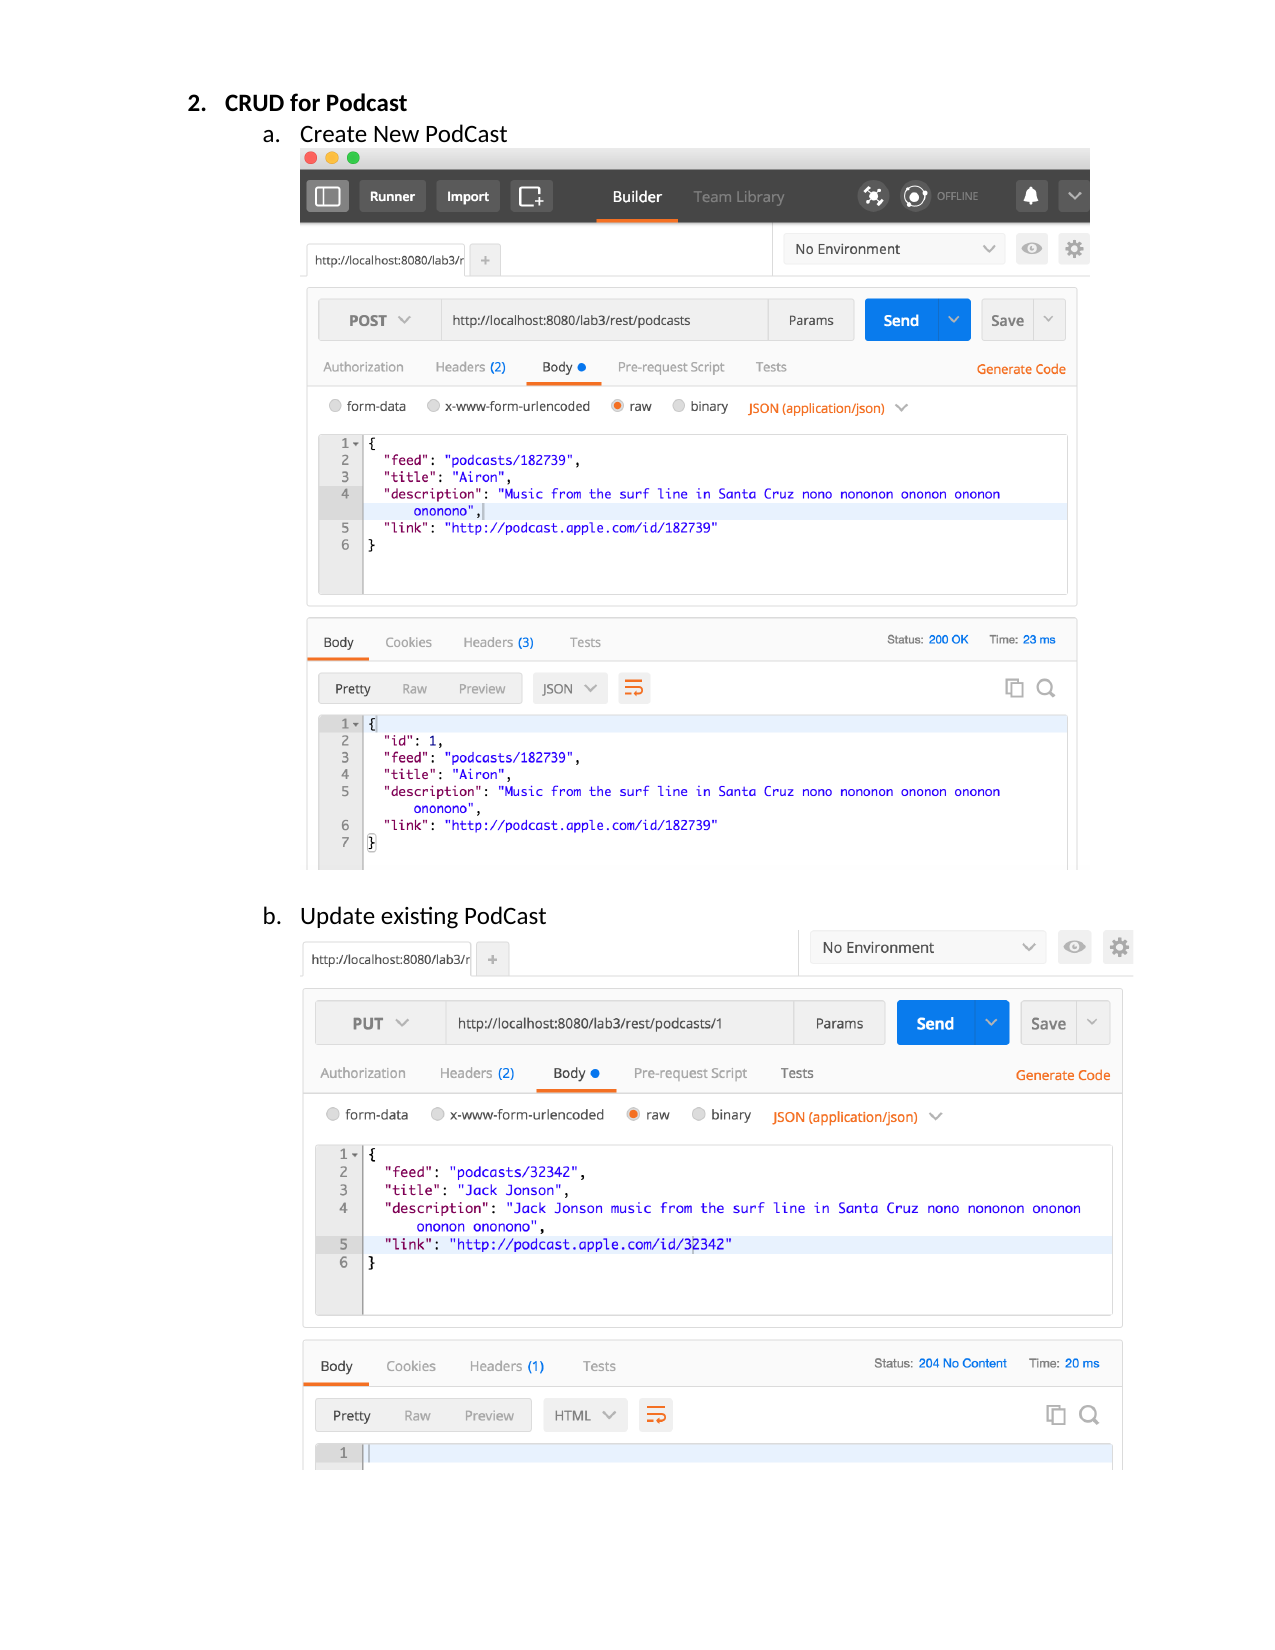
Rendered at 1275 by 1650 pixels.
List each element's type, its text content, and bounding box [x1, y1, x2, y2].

picture [300, 148, 1090, 870]
list CRUD for Podcast [187, 87, 1125, 118]
picture [300, 930, 1134, 1470]
